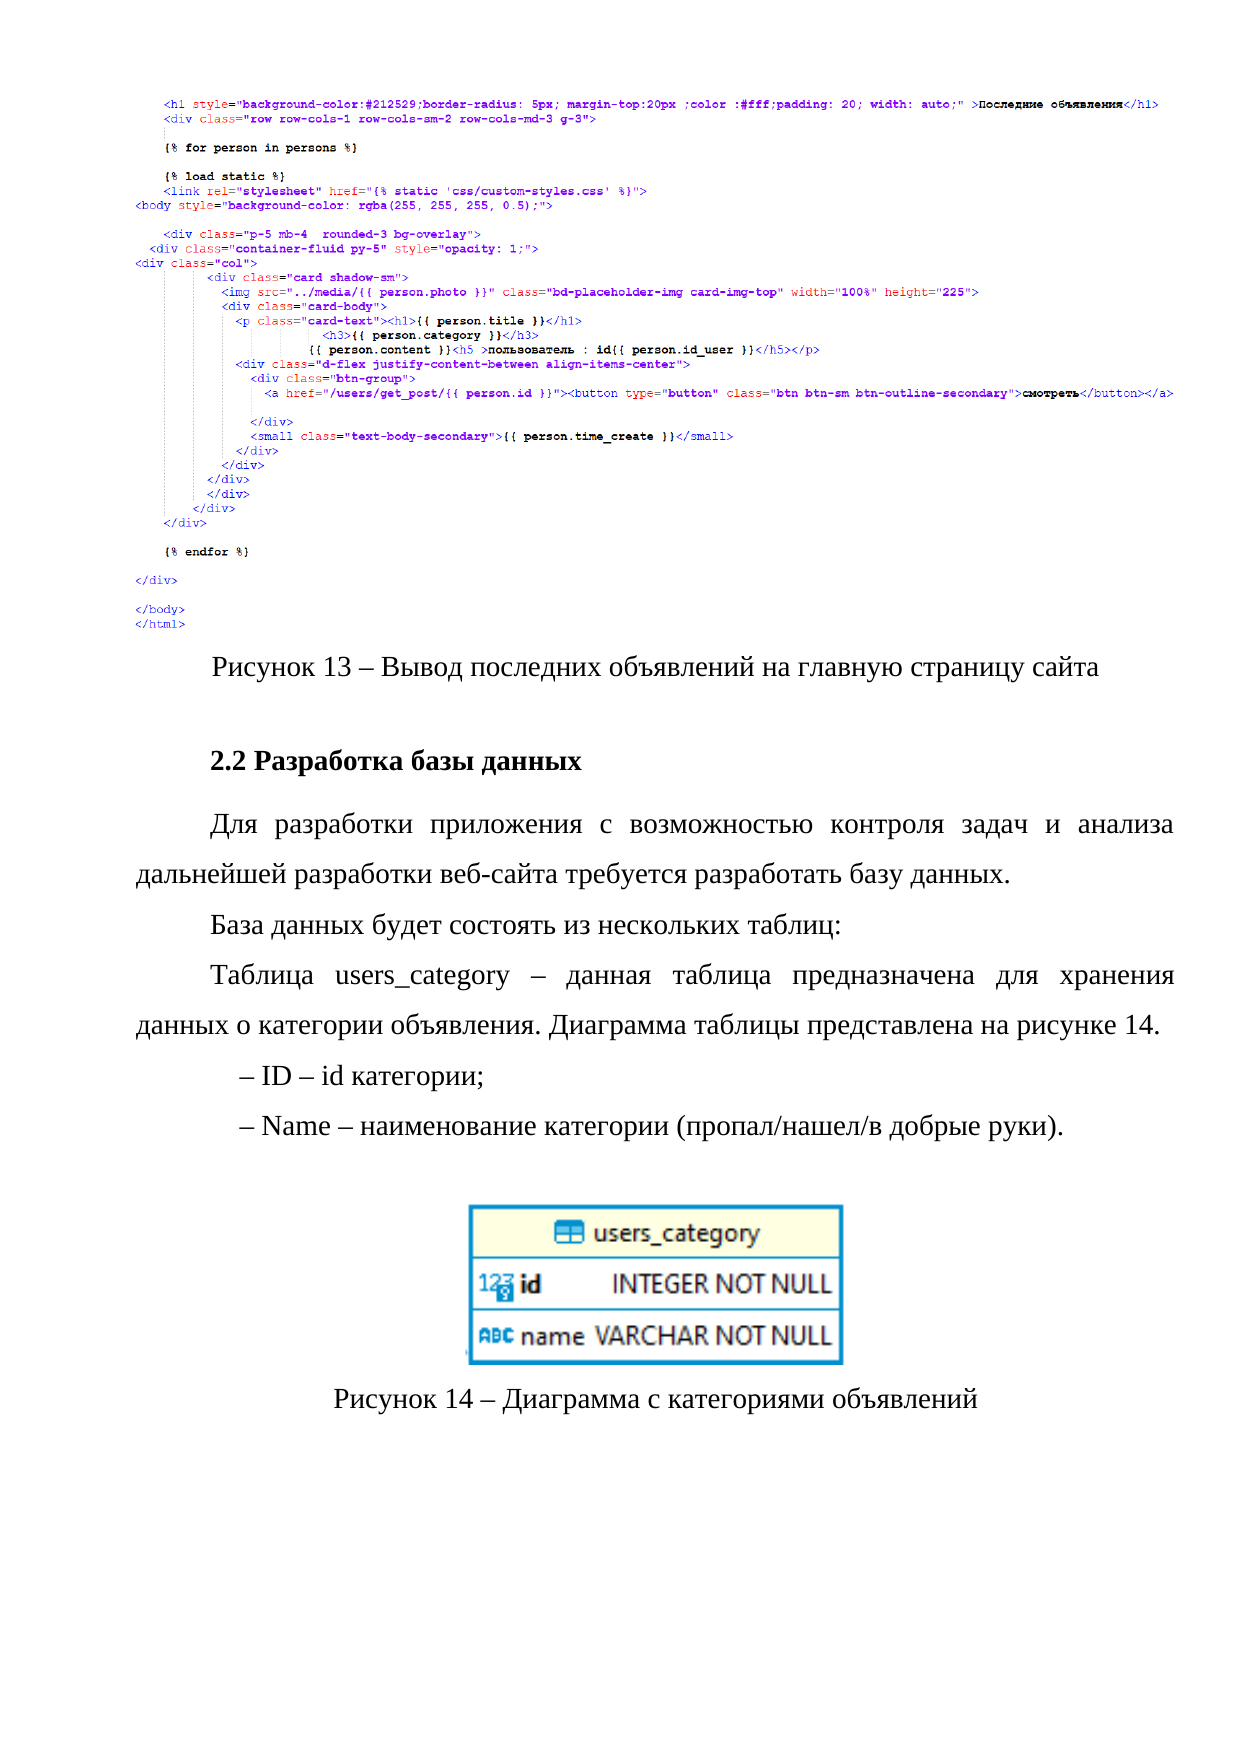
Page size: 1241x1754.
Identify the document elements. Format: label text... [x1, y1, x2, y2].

picture [473, 1259, 839, 1308]
subtitle Разработка базы данных [136, 743, 1175, 777]
picture [473, 1209, 839, 1256]
text Рисунок 13 – Вывод последних объявлений на главную страницу сайта [136, 649, 1175, 683]
text Таблица users_category – данная таблица предназначена для хранения данных о категории объявления. Диаграмма таблицы представлена на рисунке 14. [136, 957, 1175, 1041]
text База данных будет состоять из нескольких таблиц: [136, 907, 1175, 940]
text ID – id категории; [165, 1058, 1175, 1091]
picture [465, 1202, 846, 1365]
picture [135, 94, 1176, 633]
text Name – наименование категории (пропал/нашел/в добрые руки). [165, 1108, 1175, 1142]
text Для разработки приложения с возможностью контроля задач и анализа дальнейшей разработки веб-сайта требуется разработать базу данных. [136, 806, 1175, 890]
picture [473, 1311, 839, 1360]
text Рисунок 14 – Диаграмма с категориями объявлений [136, 1381, 1175, 1414]
